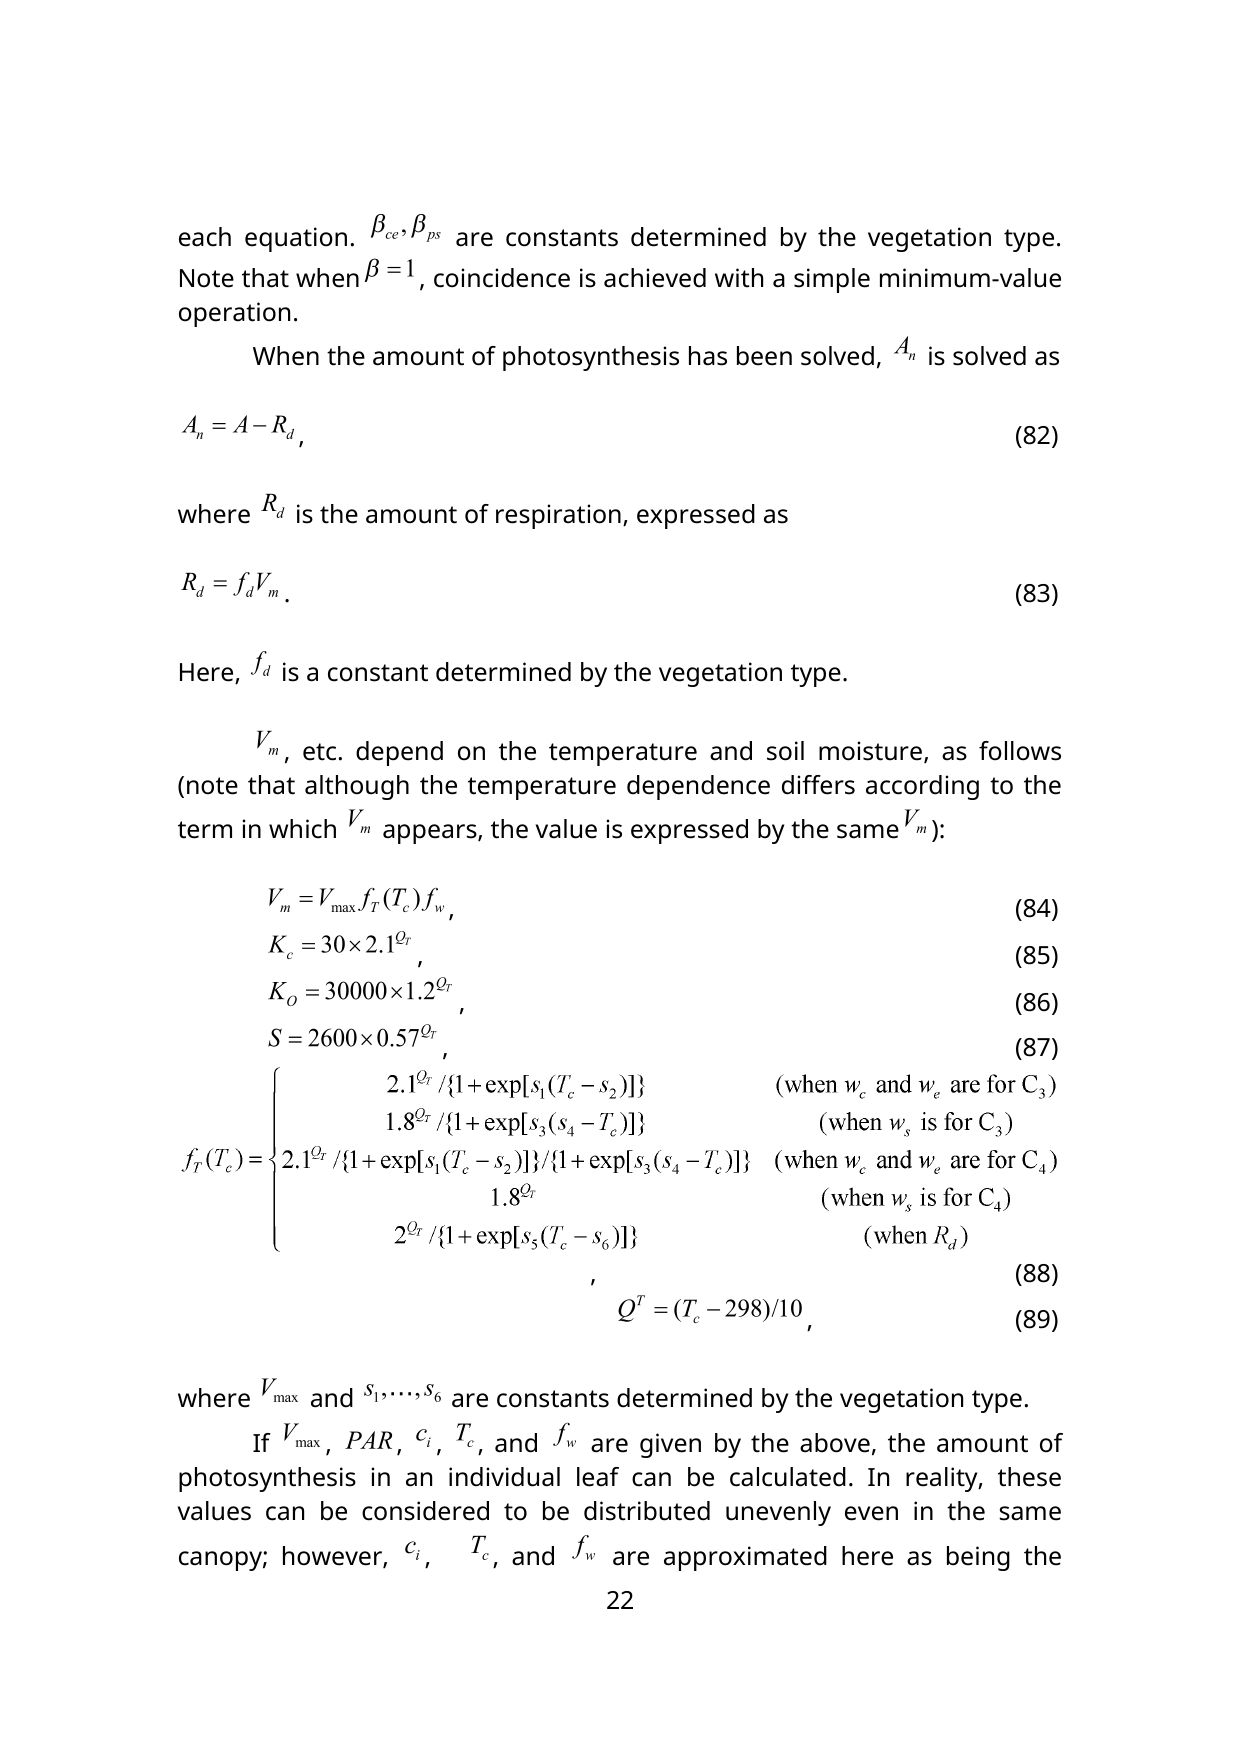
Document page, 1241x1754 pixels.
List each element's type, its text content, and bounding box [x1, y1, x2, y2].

text where and are constants determined by the vegetation type. [177, 1370, 1063, 1415]
text When the amount of photosynthesis has been solved, is solved as [177, 328, 1063, 373]
text , (86) [177, 972, 1063, 1019]
text , etc. depend on the temperature and soil moisture, as follows (note that although the temperature dependence differs according to the term in which appears, the value is expressed by the same): [177, 723, 1063, 846]
picture [614, 1289, 807, 1329]
text Here, is a constant determined by the vegetation type. [177, 644, 1063, 688]
picture [341, 1425, 397, 1453]
text where is the amount of respiration, expressed as [177, 486, 1063, 531]
picture [177, 565, 284, 603]
picture [568, 1528, 600, 1566]
picture [360, 253, 419, 287]
text , (85) [177, 925, 1063, 972]
picture [412, 1415, 436, 1453]
picture [264, 972, 459, 1012]
picture [361, 1370, 445, 1408]
text , (82) [177, 407, 1063, 452]
text , (84) [177, 880, 1063, 925]
picture [279, 1415, 325, 1453]
picture [257, 486, 289, 524]
picture [401, 1528, 425, 1566]
text , (87) [177, 1019, 1063, 1064]
picture [252, 722, 284, 761]
picture [900, 801, 932, 839]
picture [264, 925, 417, 965]
picture [264, 880, 448, 918]
text . (83) [177, 565, 1063, 610]
picture [247, 643, 275, 682]
picture [257, 1370, 304, 1408]
picture [889, 328, 921, 366]
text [177, 1415, 1063, 1573]
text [177, 207, 1063, 328]
picture [467, 1528, 493, 1566]
picture [264, 1018, 442, 1057]
picture [549, 1415, 581, 1453]
picture [177, 407, 298, 445]
picture [367, 206, 444, 247]
picture [452, 1415, 478, 1453]
picture [344, 801, 376, 839]
picture [177, 1063, 1061, 1256]
